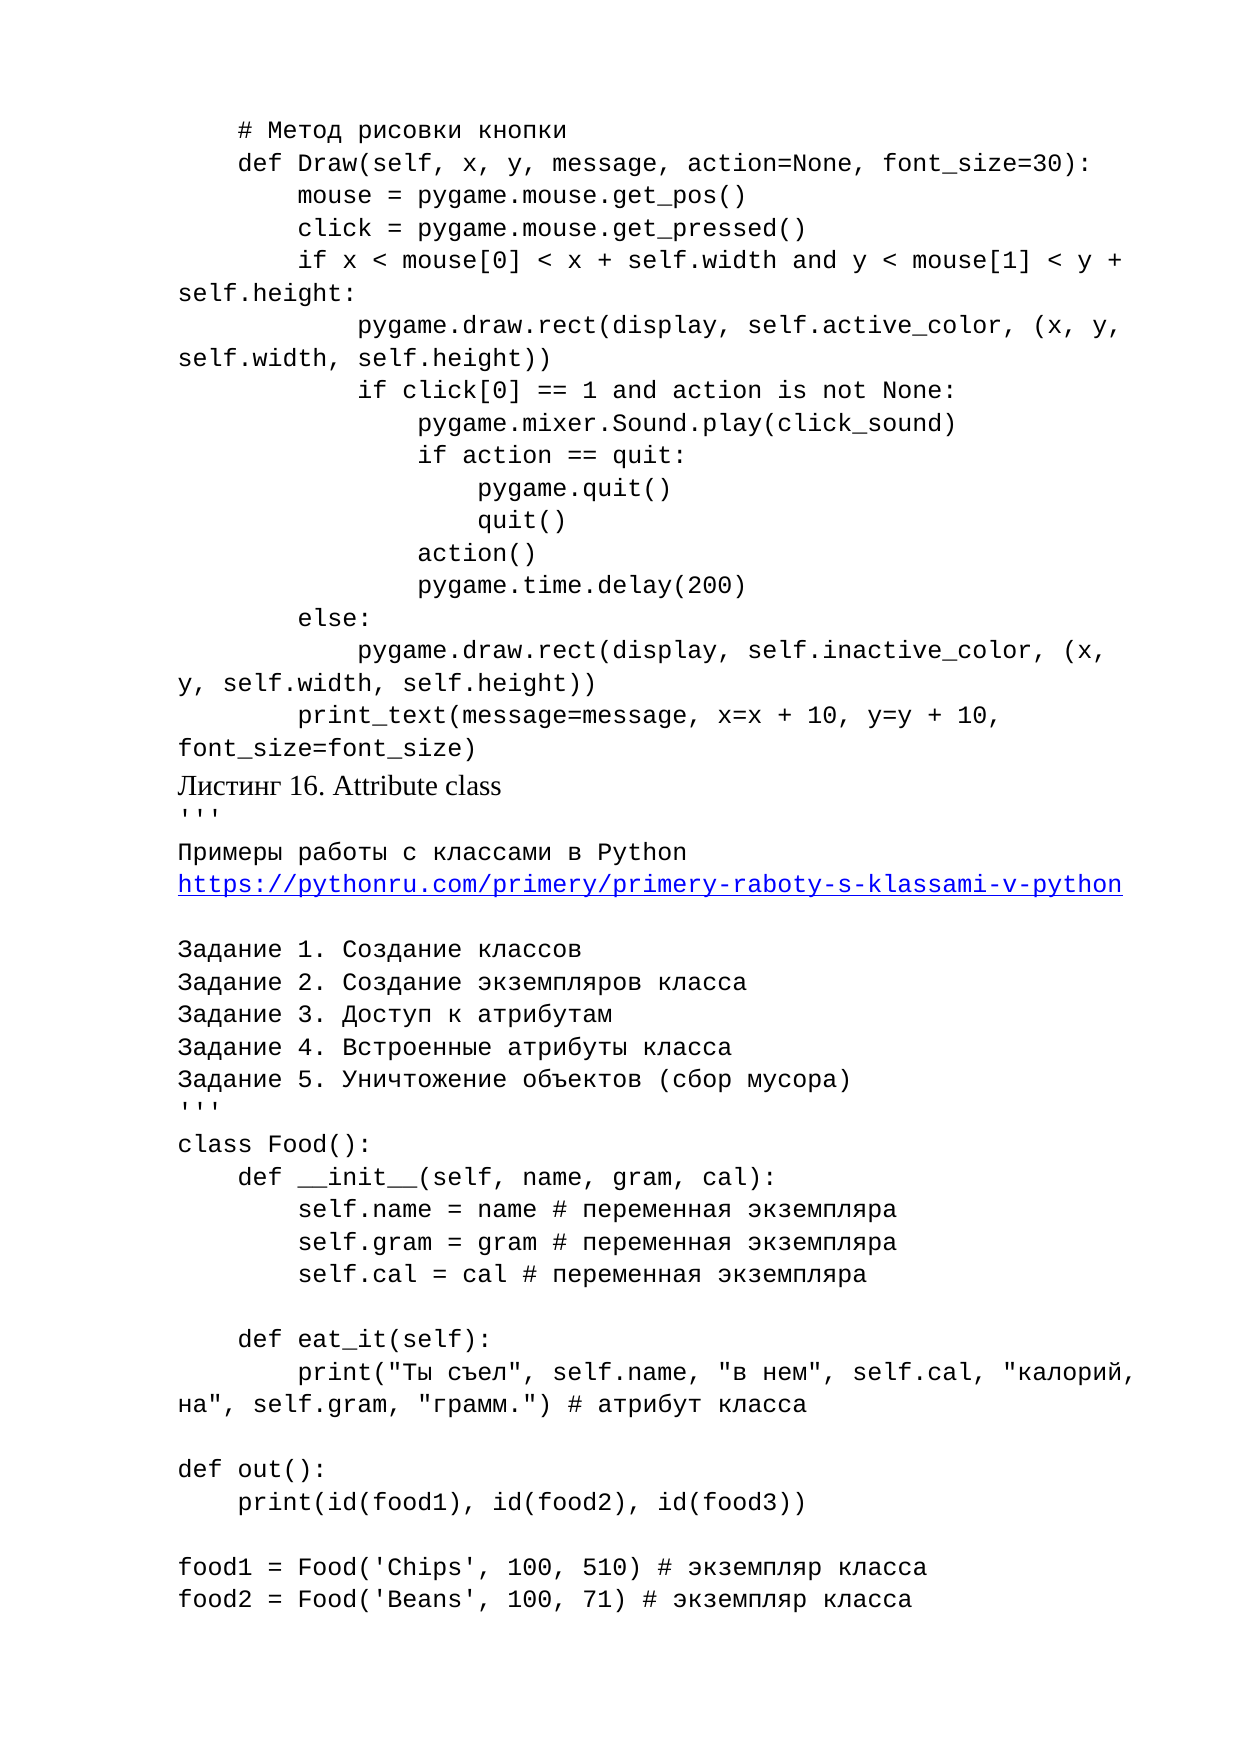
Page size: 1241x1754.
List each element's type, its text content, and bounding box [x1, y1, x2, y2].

text ''' [177, 1099, 1152, 1127]
text Листинг 16. Attribute class [177, 768, 1152, 802]
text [177, 118, 1152, 764]
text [177, 1132, 1152, 1615]
text Примеры работы с классами в Python https://pythonru.com/primery/primery-raboty-s-klassami-v-python Задание 1. Создание классов Задание 2. Создание экземпляров класса Задание 3. Доступ к атрибутам Задание 4. Встроенные атрибуты класса Задание 5. Уничтожение объектов (сбор мусора) [177, 839, 1152, 1095]
text ''' [177, 807, 1152, 835]
